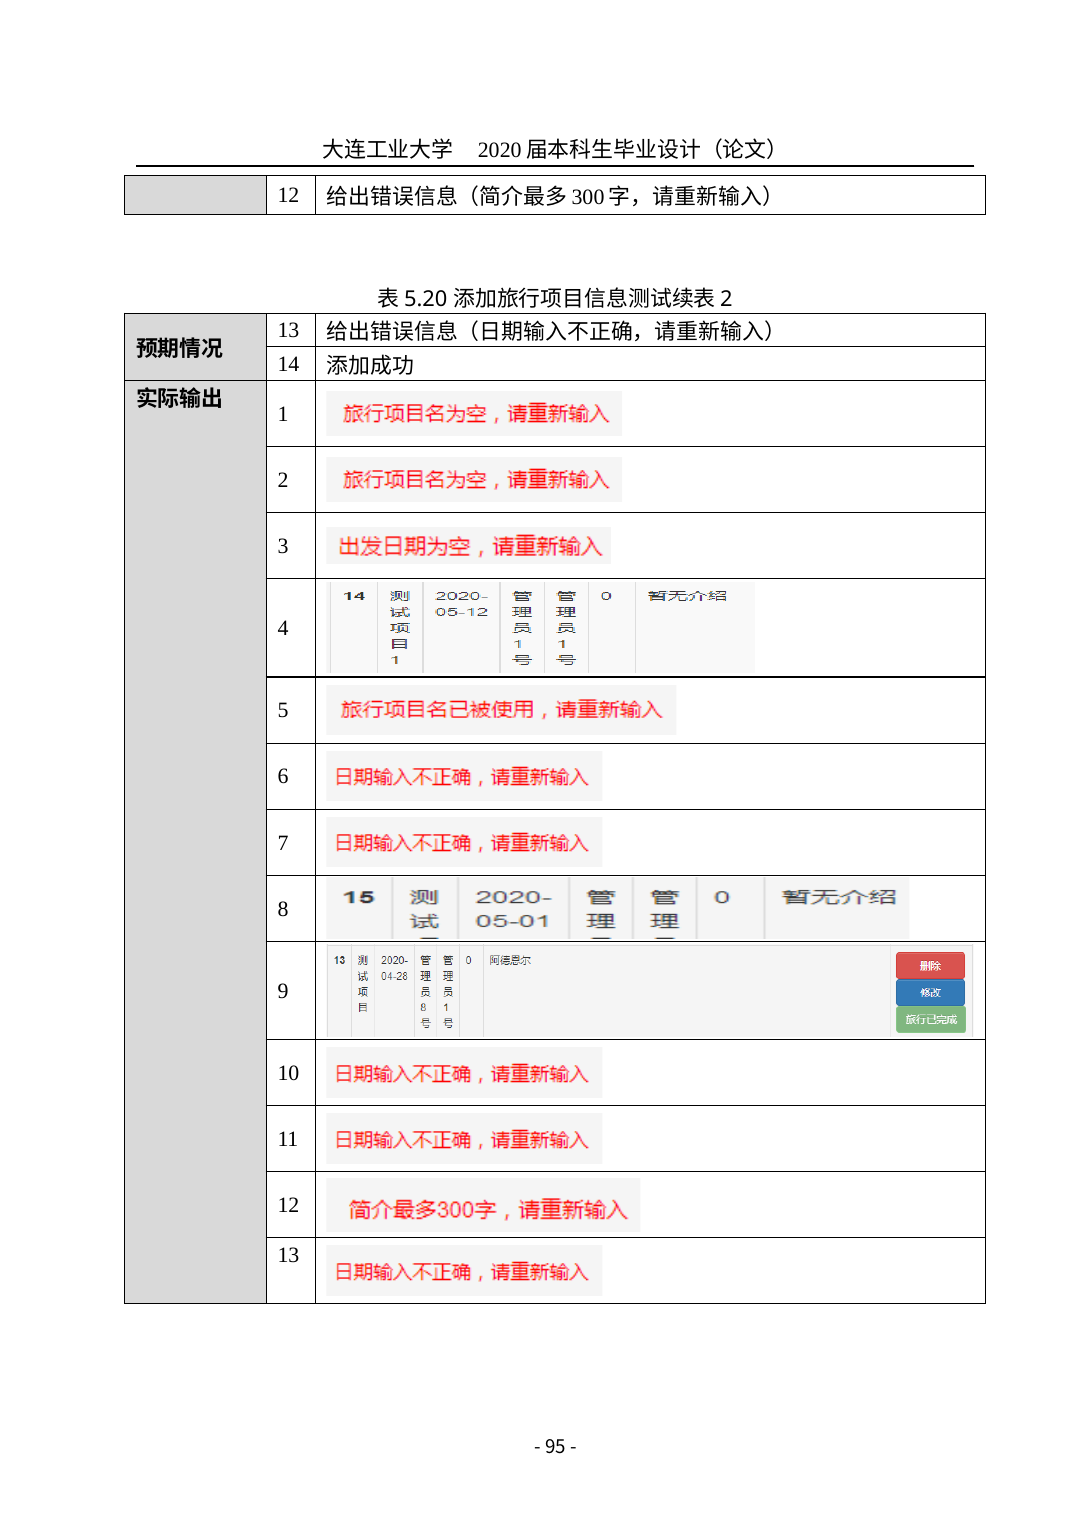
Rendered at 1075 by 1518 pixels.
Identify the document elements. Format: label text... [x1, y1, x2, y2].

table_cell 给出错误信息（简介最多300字，请重新输入） [316, 176, 985, 214]
picture [326, 877, 910, 939]
table_cell 5 [267, 678, 315, 742]
table_cell [316, 1040, 985, 1105]
table_cell 6 [267, 744, 315, 808]
picture [326, 1178, 641, 1232]
table_header 预期情况 [125, 314, 266, 380]
table_cell [316, 579, 985, 676]
picture [326, 391, 623, 436]
table_cell [316, 876, 985, 941]
table_cell 12 [267, 1172, 315, 1237]
table_cell [316, 942, 985, 1039]
text 表5.20 添加旅行项目信息测试续表2 [136, 280, 974, 313]
table_cell 8 [267, 876, 315, 941]
table_cell 9 [267, 942, 315, 1039]
table_cell [316, 1238, 985, 1303]
picture [326, 751, 603, 801]
picture [326, 527, 611, 564]
table_cell [316, 744, 985, 808]
picture [326, 817, 603, 867]
table_cell 3 [267, 513, 315, 578]
table_cell [316, 1106, 985, 1171]
table_cell [316, 447, 985, 512]
table_cell 13 [267, 1238, 315, 1303]
table_cell 14 [267, 347, 315, 380]
table_cell 7 [267, 810, 315, 874]
picture [326, 1047, 603, 1098]
table_header 给出错误信息（日期输入不正确，请重新输入） [764, 314, 985, 346]
picture [326, 944, 974, 1037]
picture [326, 1113, 603, 1164]
table_cell 4 [267, 579, 315, 676]
picture [326, 1245, 603, 1296]
picture [326, 685, 677, 735]
table_cell [316, 381, 985, 446]
table_cell 添加成功 [316, 347, 985, 380]
table_header 给出错误信息（日期输入不正确，请重新输入） [316, 314, 633, 346]
table_cell [316, 1172, 985, 1237]
table_cell 实际输出 [125, 381, 266, 1303]
table_cell 11 [267, 1106, 315, 1171]
table_cell 2 [267, 447, 315, 512]
table_cell [316, 513, 985, 578]
picture [326, 582, 755, 673]
table_cell [316, 678, 985, 742]
picture [326, 457, 623, 502]
table_cell [316, 810, 985, 874]
table_cell 1 [267, 381, 315, 446]
table_cell 12 [267, 176, 315, 214]
table_header 13 [267, 314, 315, 346]
table_cell 10 [267, 1040, 315, 1105]
